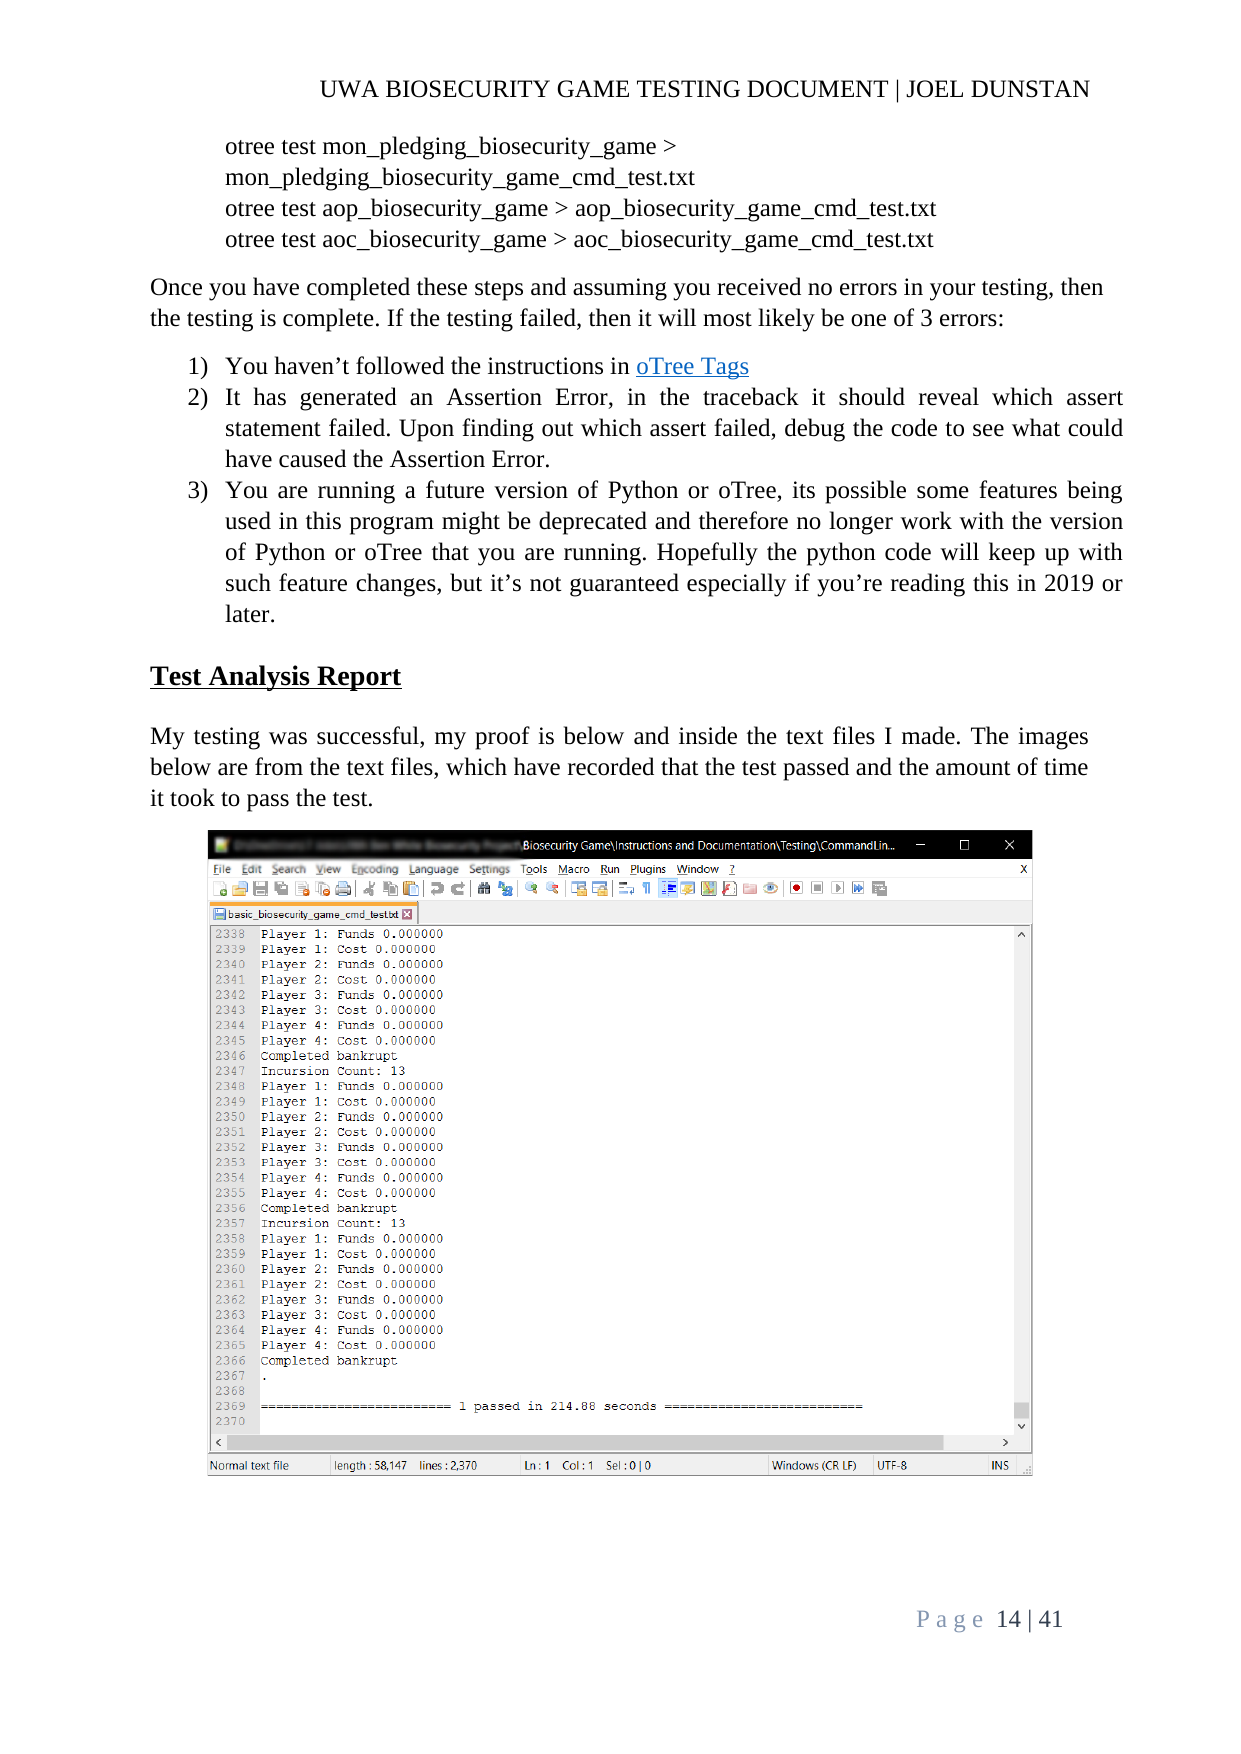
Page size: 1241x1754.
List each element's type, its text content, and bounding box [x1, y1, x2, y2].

list otree test aoc_biosecurity_game > aoc_biosecurity_game_cmd_test.txt [225, 224, 1124, 253]
picture [207, 830, 1033, 1476]
list It has generated an Assertion Error, in the traceback it should reveal which assert statement failed. Upon finding out which assert failed, debug the code to see what could have caused the Assertion Error. [187, 382, 1124, 473]
text My testing was successful, my proof is below and inside the text files I made. The images below are from the text files, which have recorded that the test passed and the amount of time it took to pass the test. [150, 721, 1090, 812]
list You are running a future version of Python or oTree, its possible some features being used in this program might be deprecated and therefore no longer work with the version of Python or oTree that you are running. Hopefully the python code will keep up with such feature changes, but it’s not guaranteed especially if you’re reading this in 2019 or later. [187, 475, 1124, 628]
list You haven’t followed the instructions in oTree Tags [187, 351, 1124, 379]
text Once you have completed these steps and assuming you received no errors in your testing, then the testing is complete. If the testing failed, then it will most likely be one of 3 errors: [150, 272, 1124, 332]
subtitle Test Analysis Report [150, 659, 1090, 692]
list otree test mon_pledging_biosecurity_game > mon_pledging_biosecurity_game_cmd_test.txt [225, 131, 1090, 191]
list otree test aop_biosecurity_game > aop_biosecurity_game_cmd_test.txt [225, 193, 1090, 222]
